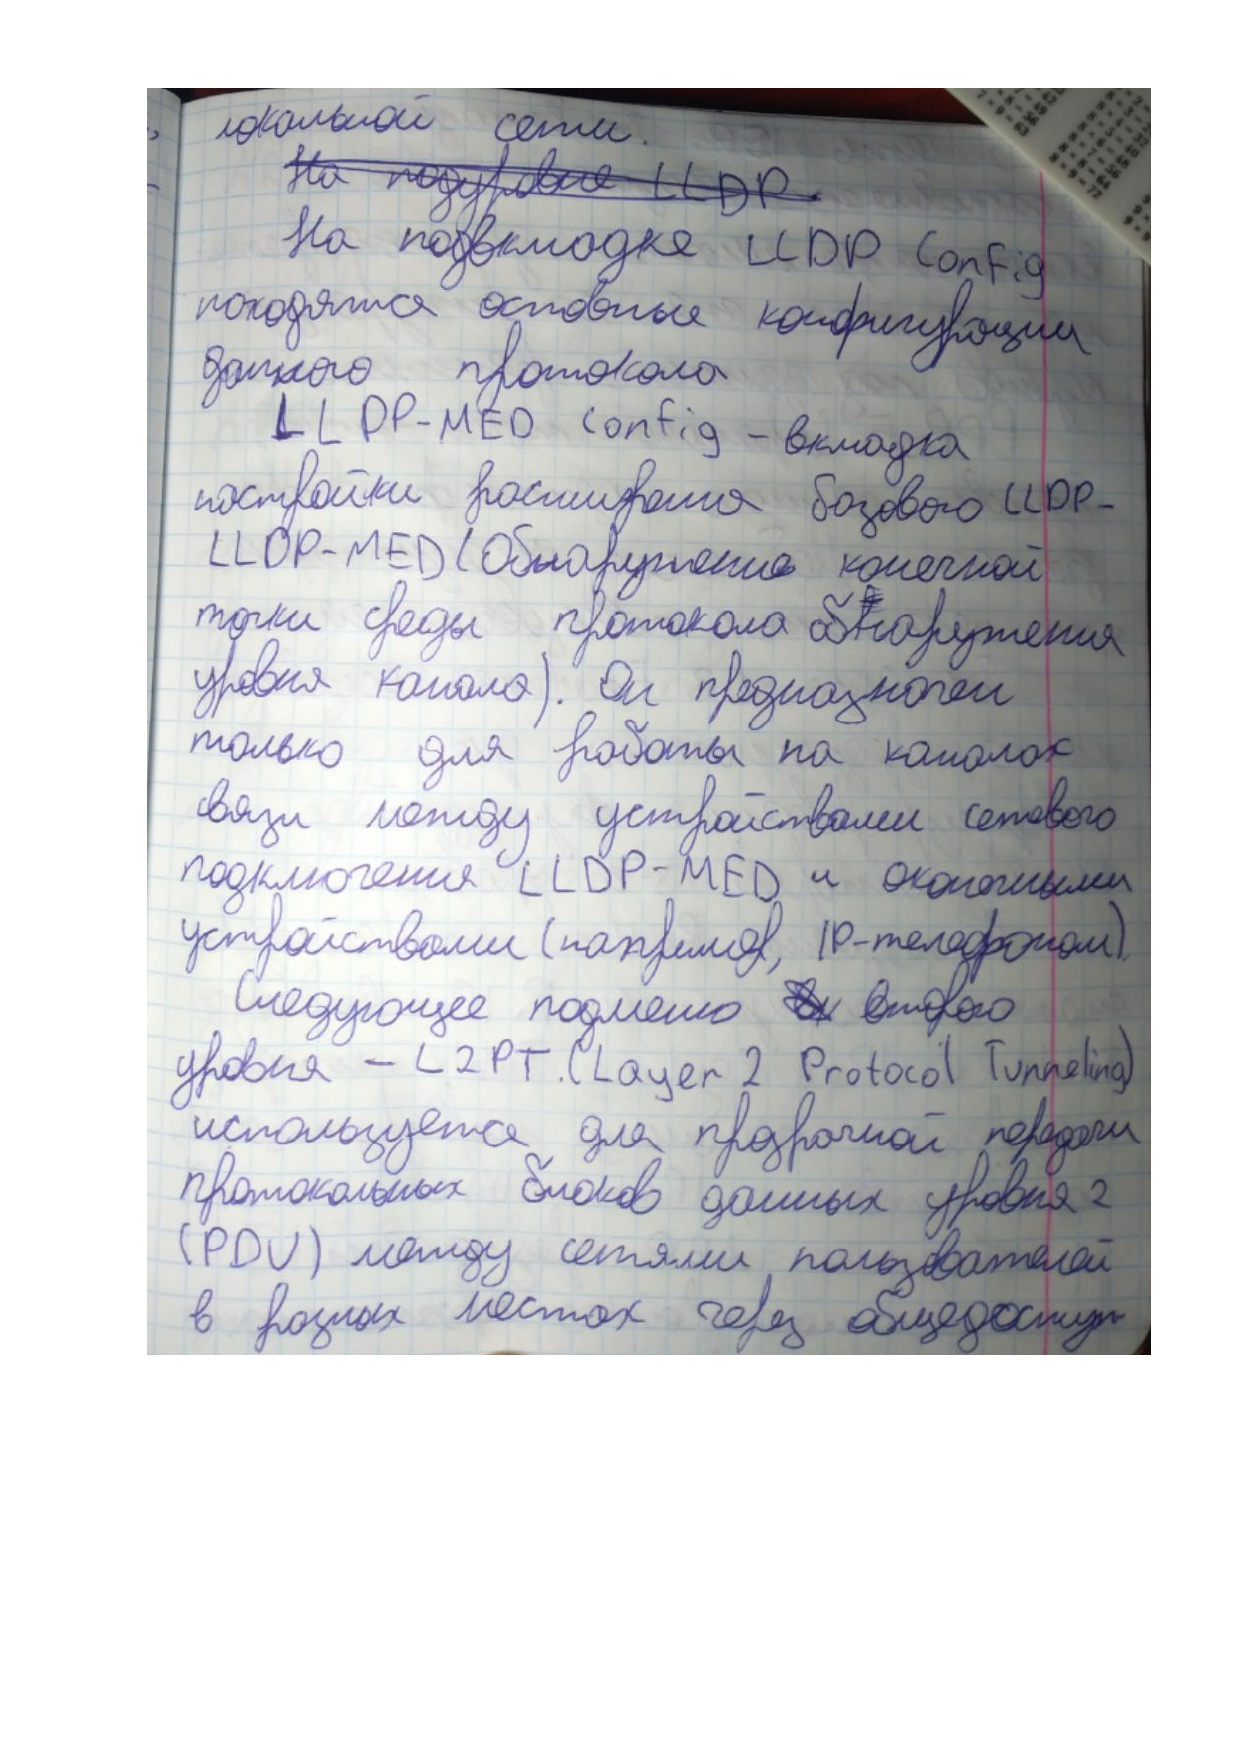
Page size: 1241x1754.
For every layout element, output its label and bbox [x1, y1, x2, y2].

picture [147, 88, 1151, 1355]
